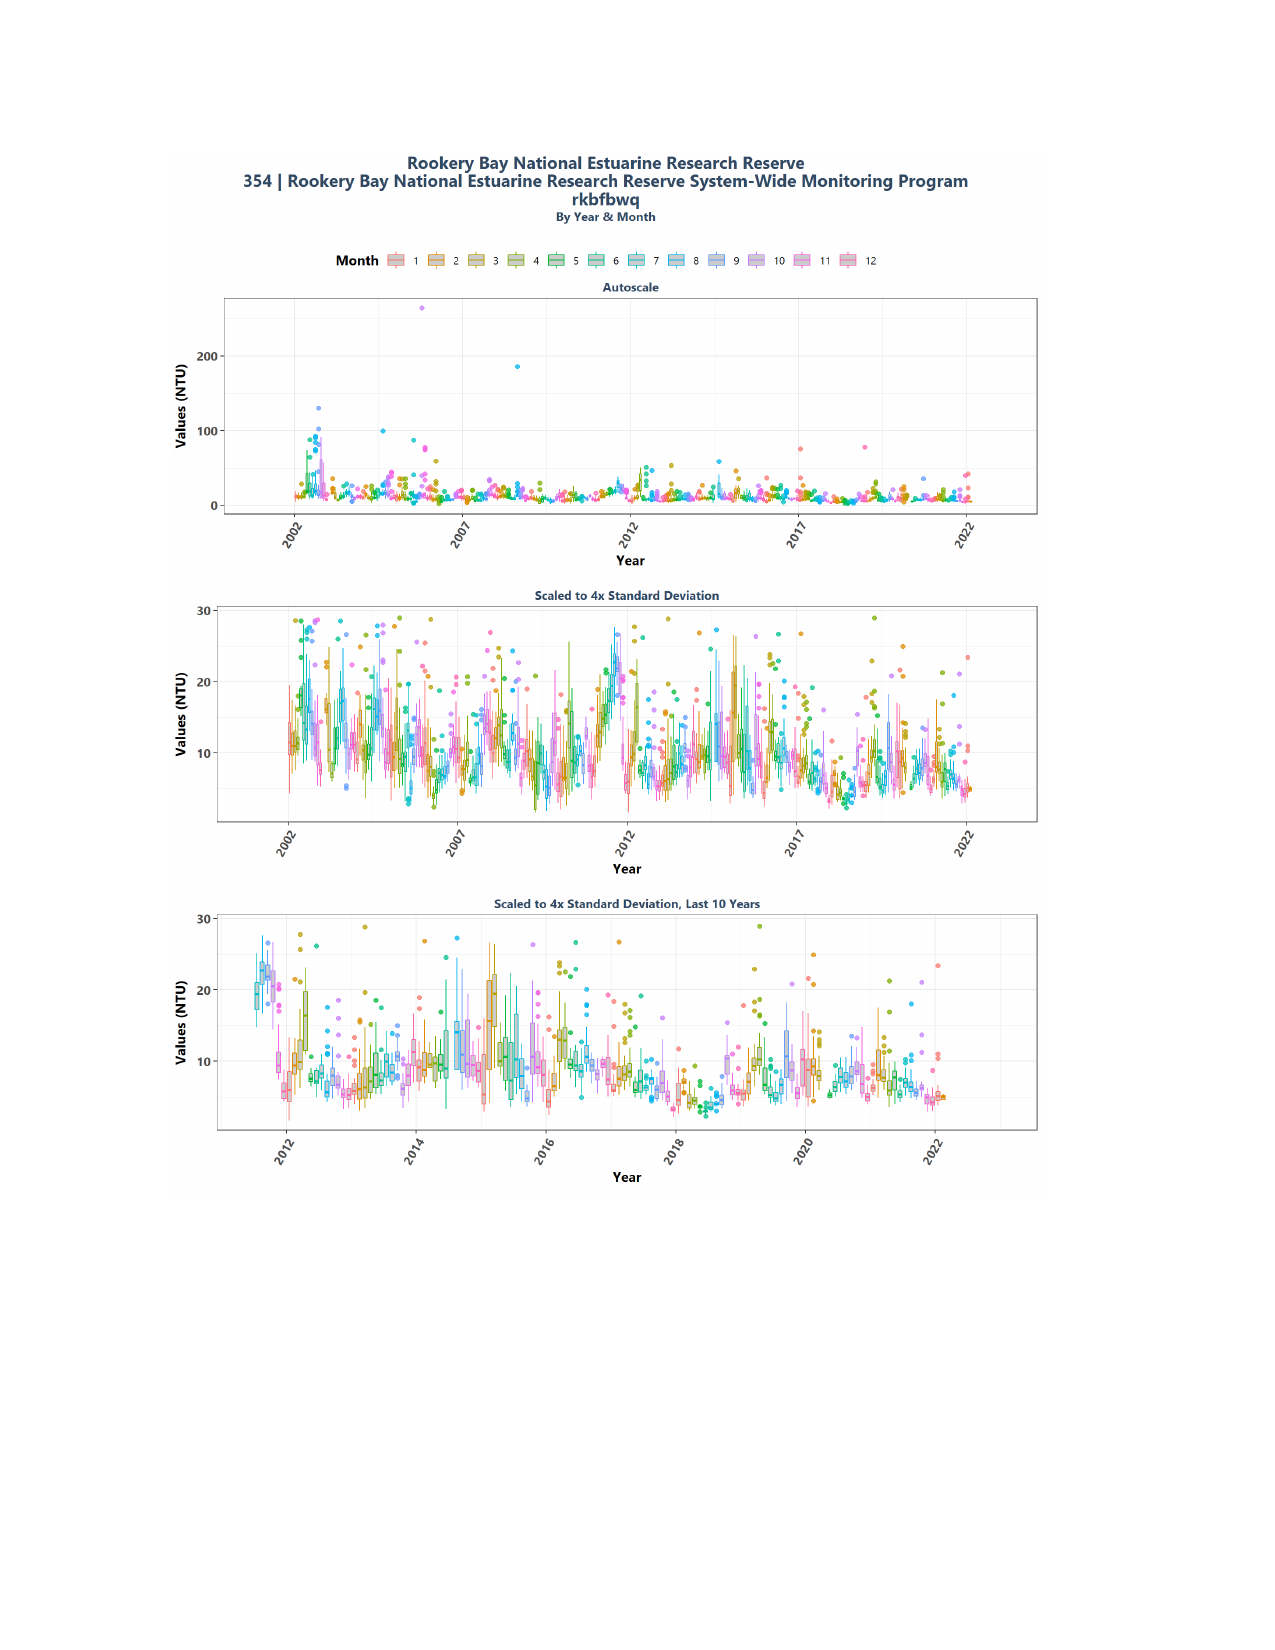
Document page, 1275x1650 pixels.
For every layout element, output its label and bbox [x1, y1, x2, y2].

picture [168, 150, 1044, 1200]
